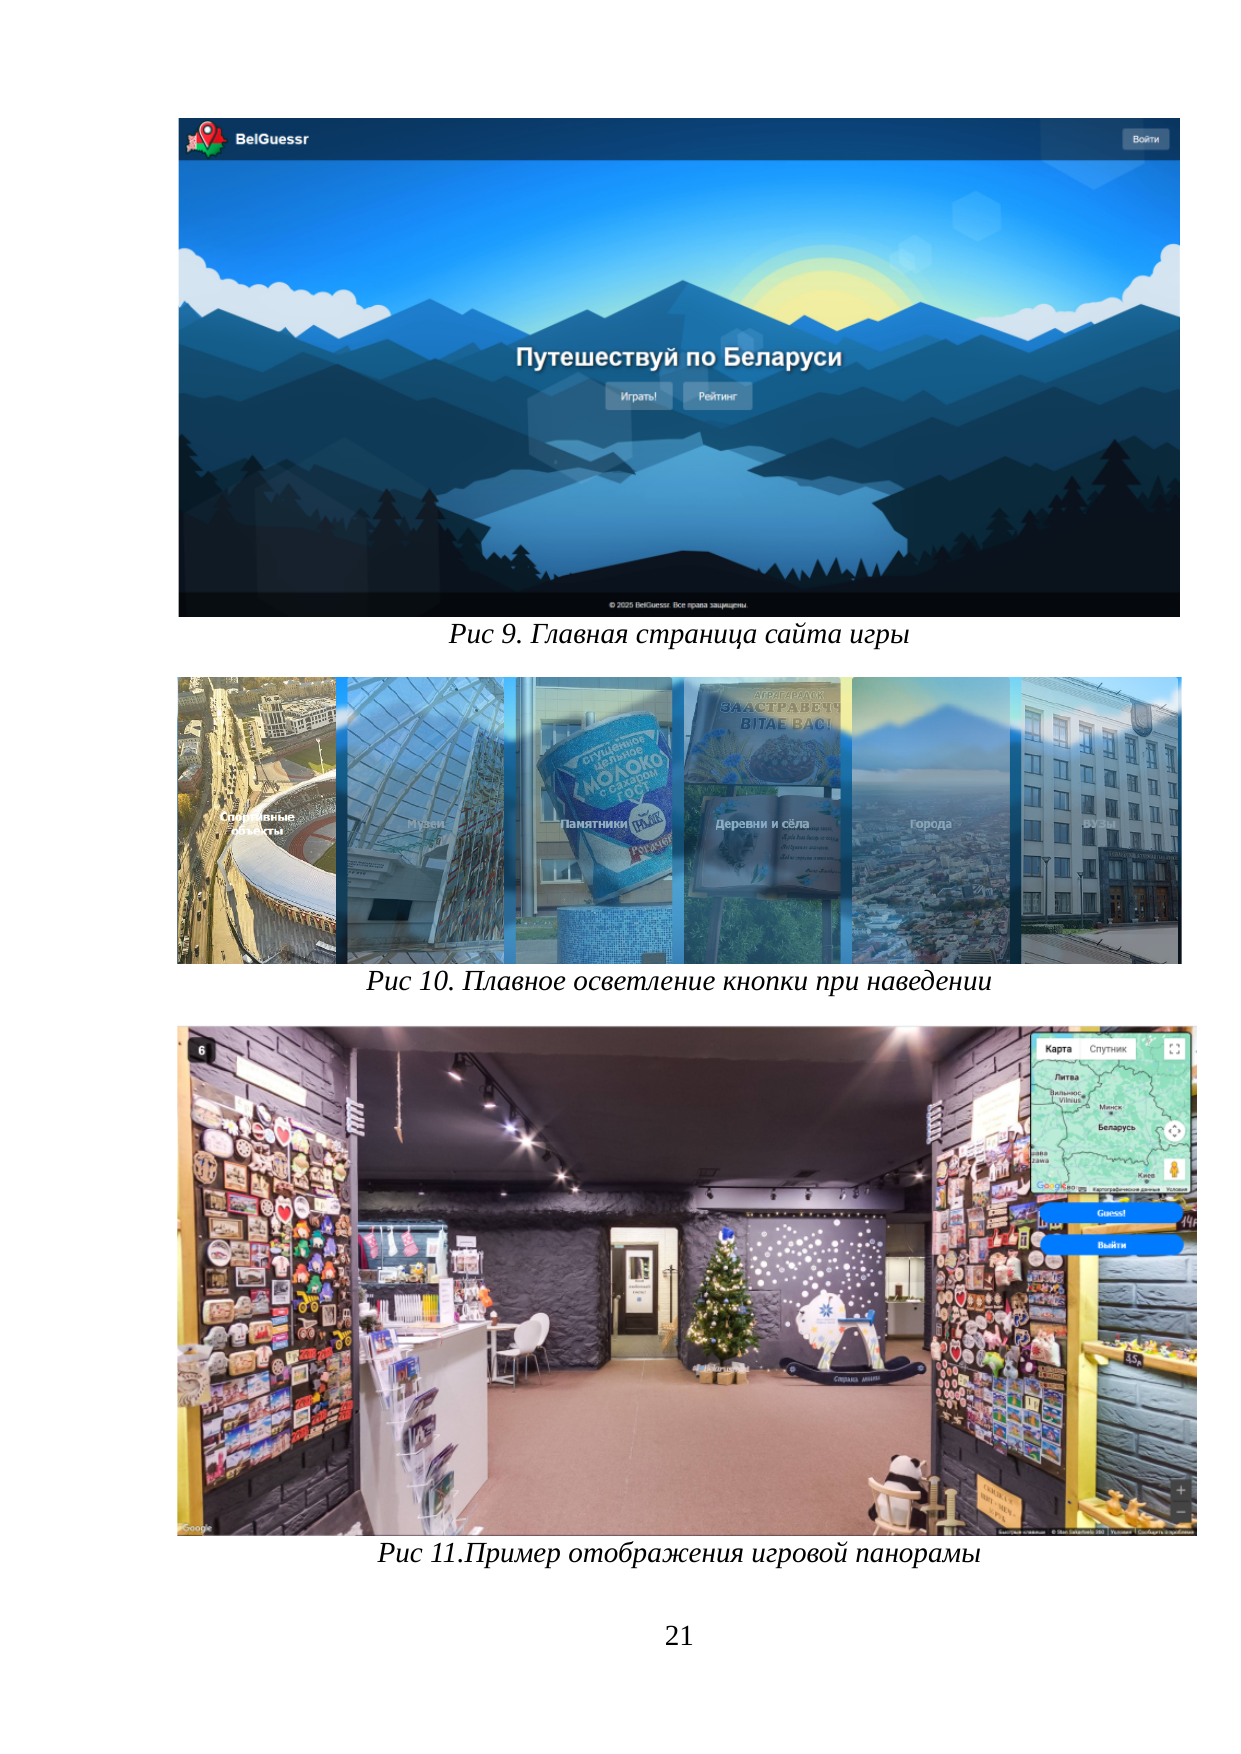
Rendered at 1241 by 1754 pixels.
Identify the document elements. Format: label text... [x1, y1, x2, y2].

picture [177, 677, 1182, 964]
text Рис 11.Пример отображения игровой панорамы [177, 1536, 1181, 1569]
picture [177, 1025, 1197, 1536]
picture [178, 118, 1180, 617]
text Рис 10. Плавное осветление кнопки при наведении [177, 964, 1181, 997]
text Рис 9. Главная страница сайта игры [177, 616, 1181, 650]
